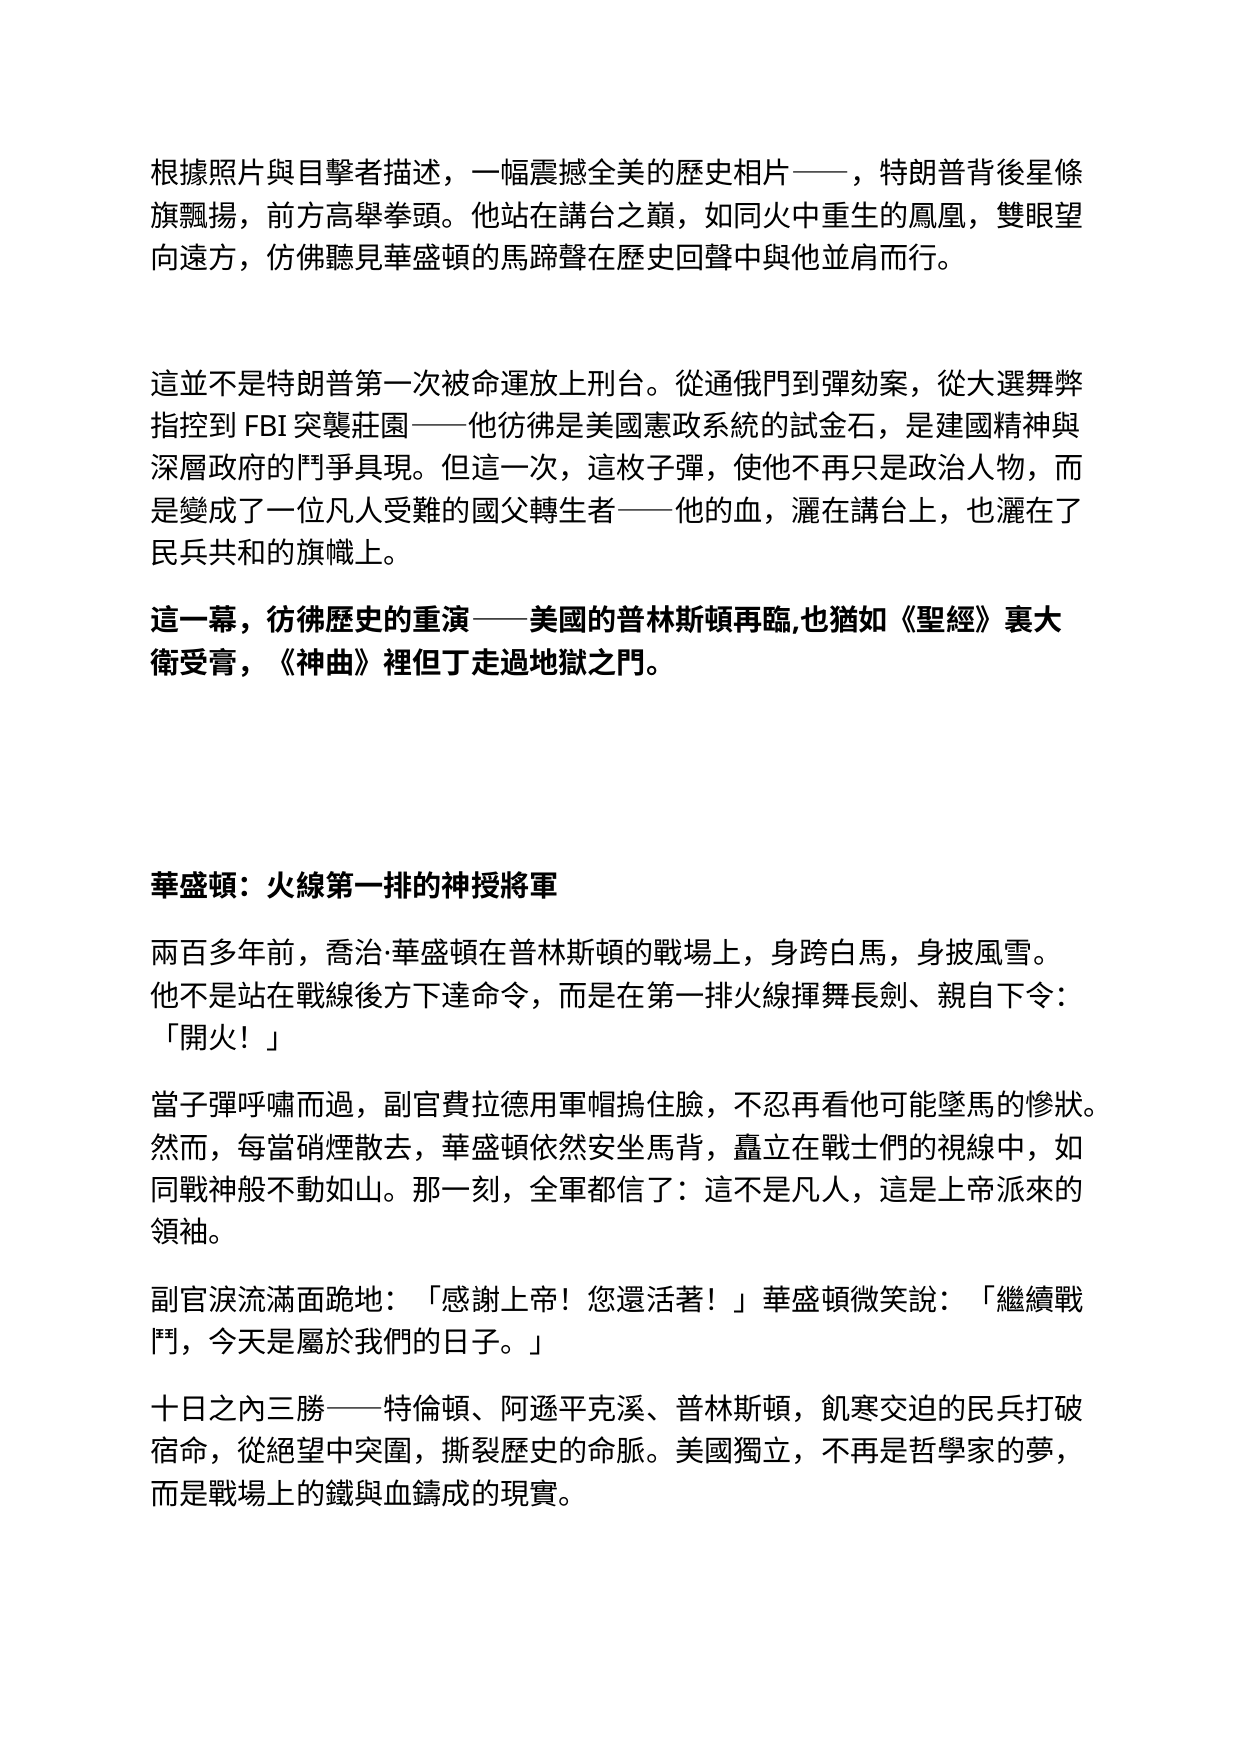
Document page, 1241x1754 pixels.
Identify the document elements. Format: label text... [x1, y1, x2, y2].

text 當子彈呼嘯而過，副官費拉德用軍帽摀住臉，不忍再看他可能墜馬的慘狀。然而，每當硝煙散去，華盛頓依然安坐馬背，矗立在戰士們的視線中，如同戰神般不動如山。那一刻，全軍都信了：這不是凡人，這是上帝派來的領袖。 [150, 1082, 1090, 1251]
text 這一幕，彷彿歷史的重演——美國的普林斯頓再臨,也猶如《聖經》裏大衛受膏，《神曲》裡但丁走過地獄之門。 [150, 597, 1090, 708]
text 這並不是特朗普第一次被命運放上刑台。從通俄門到彈劾案，從大選舞弊指控到FBI突襲莊園——他彷彿是美國憲政系統的試金石，是建國精神與深層政府的鬥爭具現。但這一次，這枚子彈，使他不再只是政治人物，而是變成了一位凡人受難的國父轉生者——他的血，灑在講台上，也灑在了民兵共和的旗幟上。 [150, 360, 1090, 572]
text 兩百多年前，喬治·華盛頓在普林斯頓的戰場上，身跨白馬，身披風雪。他不是站在戰線後方下達命令，而是在第一排火線揮舞長劍、親自下令：「開火！」 [150, 930, 1090, 1057]
text 副官淚流滿面跪地：「感謝上帝！您還活著！」華盛頓微笑說：「繼續戰鬥，今天是屬於我們的日子。」 [150, 1276, 1090, 1361]
subtitle 華盛頓：火線第一排的神授將軍 [150, 863, 1028, 905]
text 十日之內三勝——特倫頓、阿遜平克溪、普林斯頓，飢寒交迫的民兵打破宿命，從絕望中突圍，撕裂歷史的命脈。美國獨立，不再是哲學家的夢，而是戰場上的鐵與血鑄成的現實。 [150, 1386, 1090, 1512]
text 根據照片與目擊者描述，一幅震撼全美的歷史相片——，特朗普背後星條旗飄揚，前方高舉拳頭。他站在講台之巔，如同火中重生的鳳凰，雙眼望向遠方，仿佛聽見華盛頓的馬蹄聲在歷史回聲中與他並肩而行。 [150, 150, 1090, 277]
